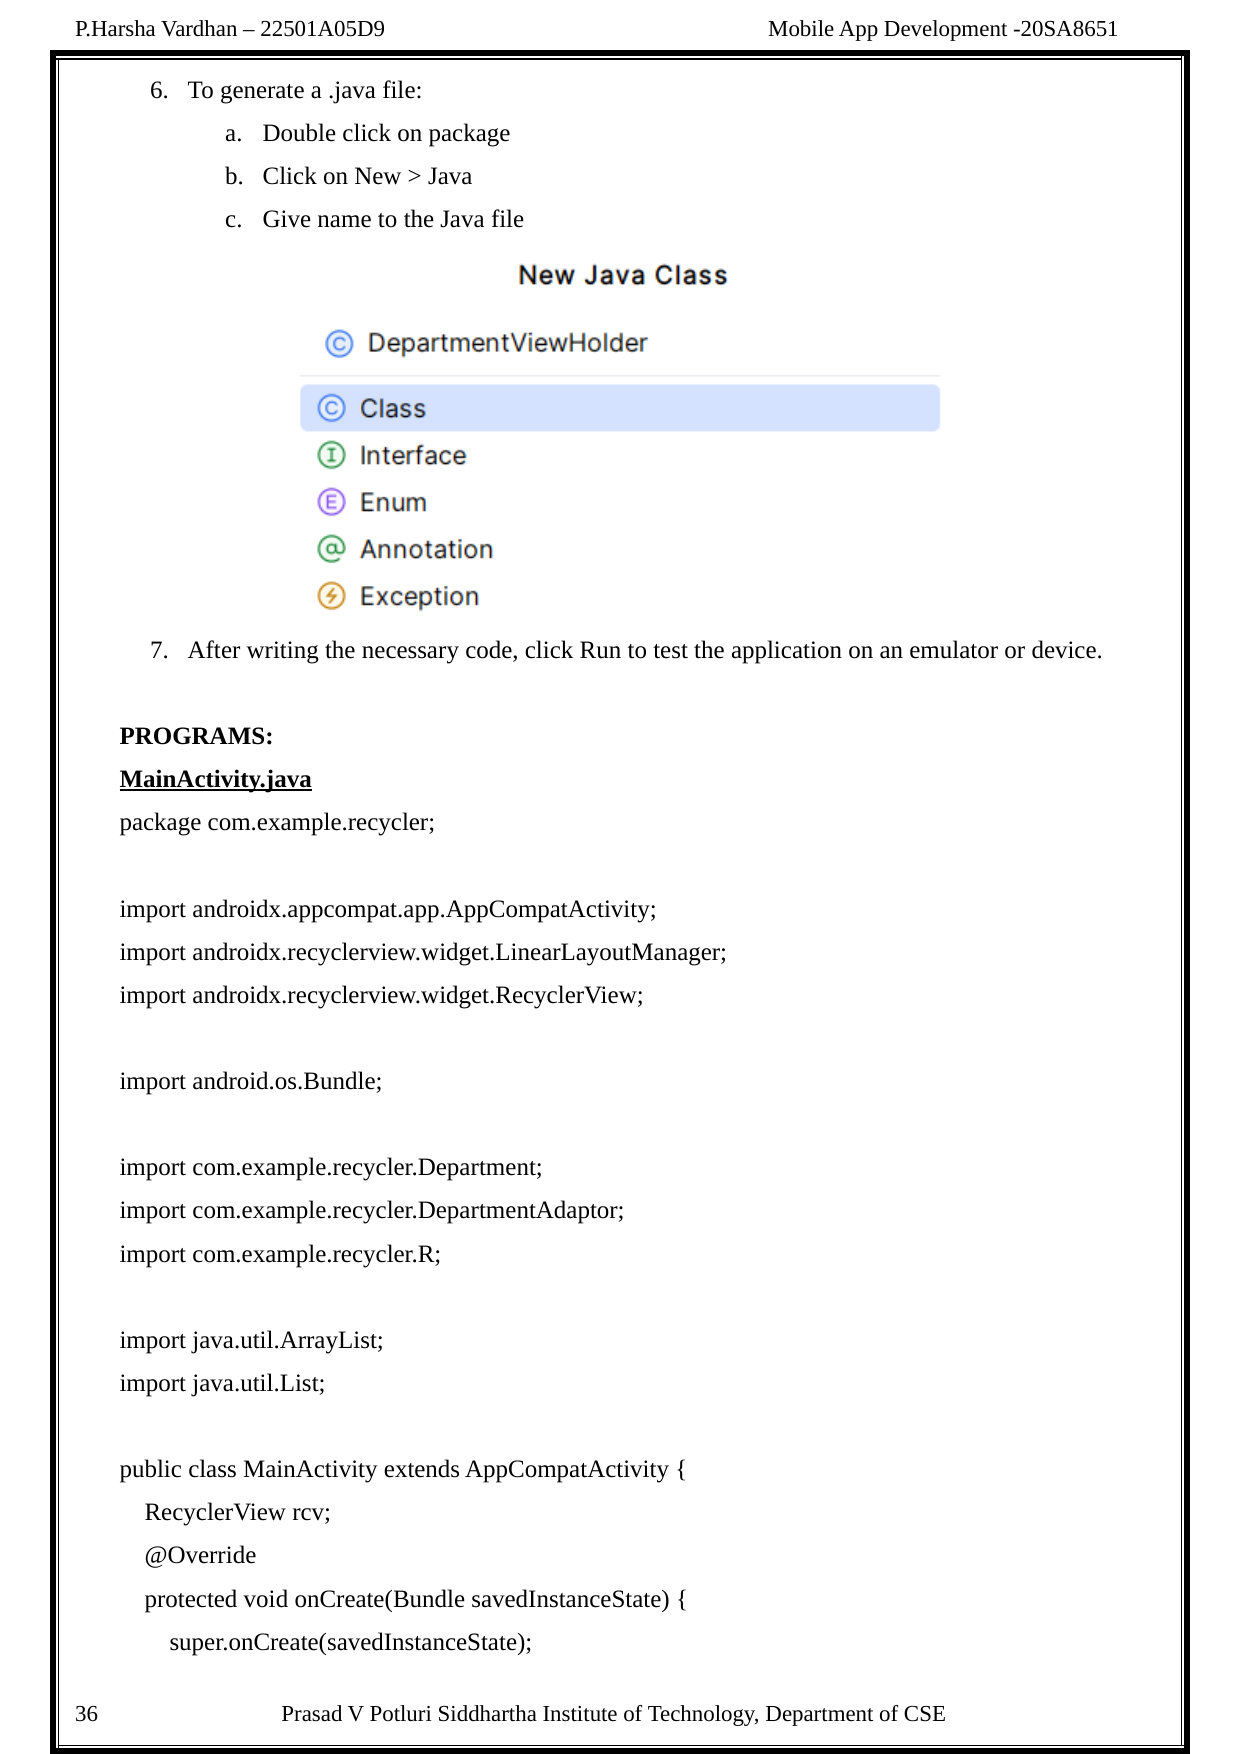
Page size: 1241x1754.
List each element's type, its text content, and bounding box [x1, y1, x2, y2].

text MainActivity.java [119, 764, 1165, 793]
list Give name to the Java file [225, 204, 1165, 233]
text PROGRAMS: [119, 721, 1165, 750]
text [119, 807, 1165, 1656]
picture [299, 247, 941, 621]
list After writing the necessary code, click Run to test the application on an emulator or device. [150, 635, 1165, 664]
list To generate a .java file: [150, 75, 1165, 104]
list Click on New > Java [225, 161, 1165, 190]
list Double click on package [225, 118, 1165, 147]
